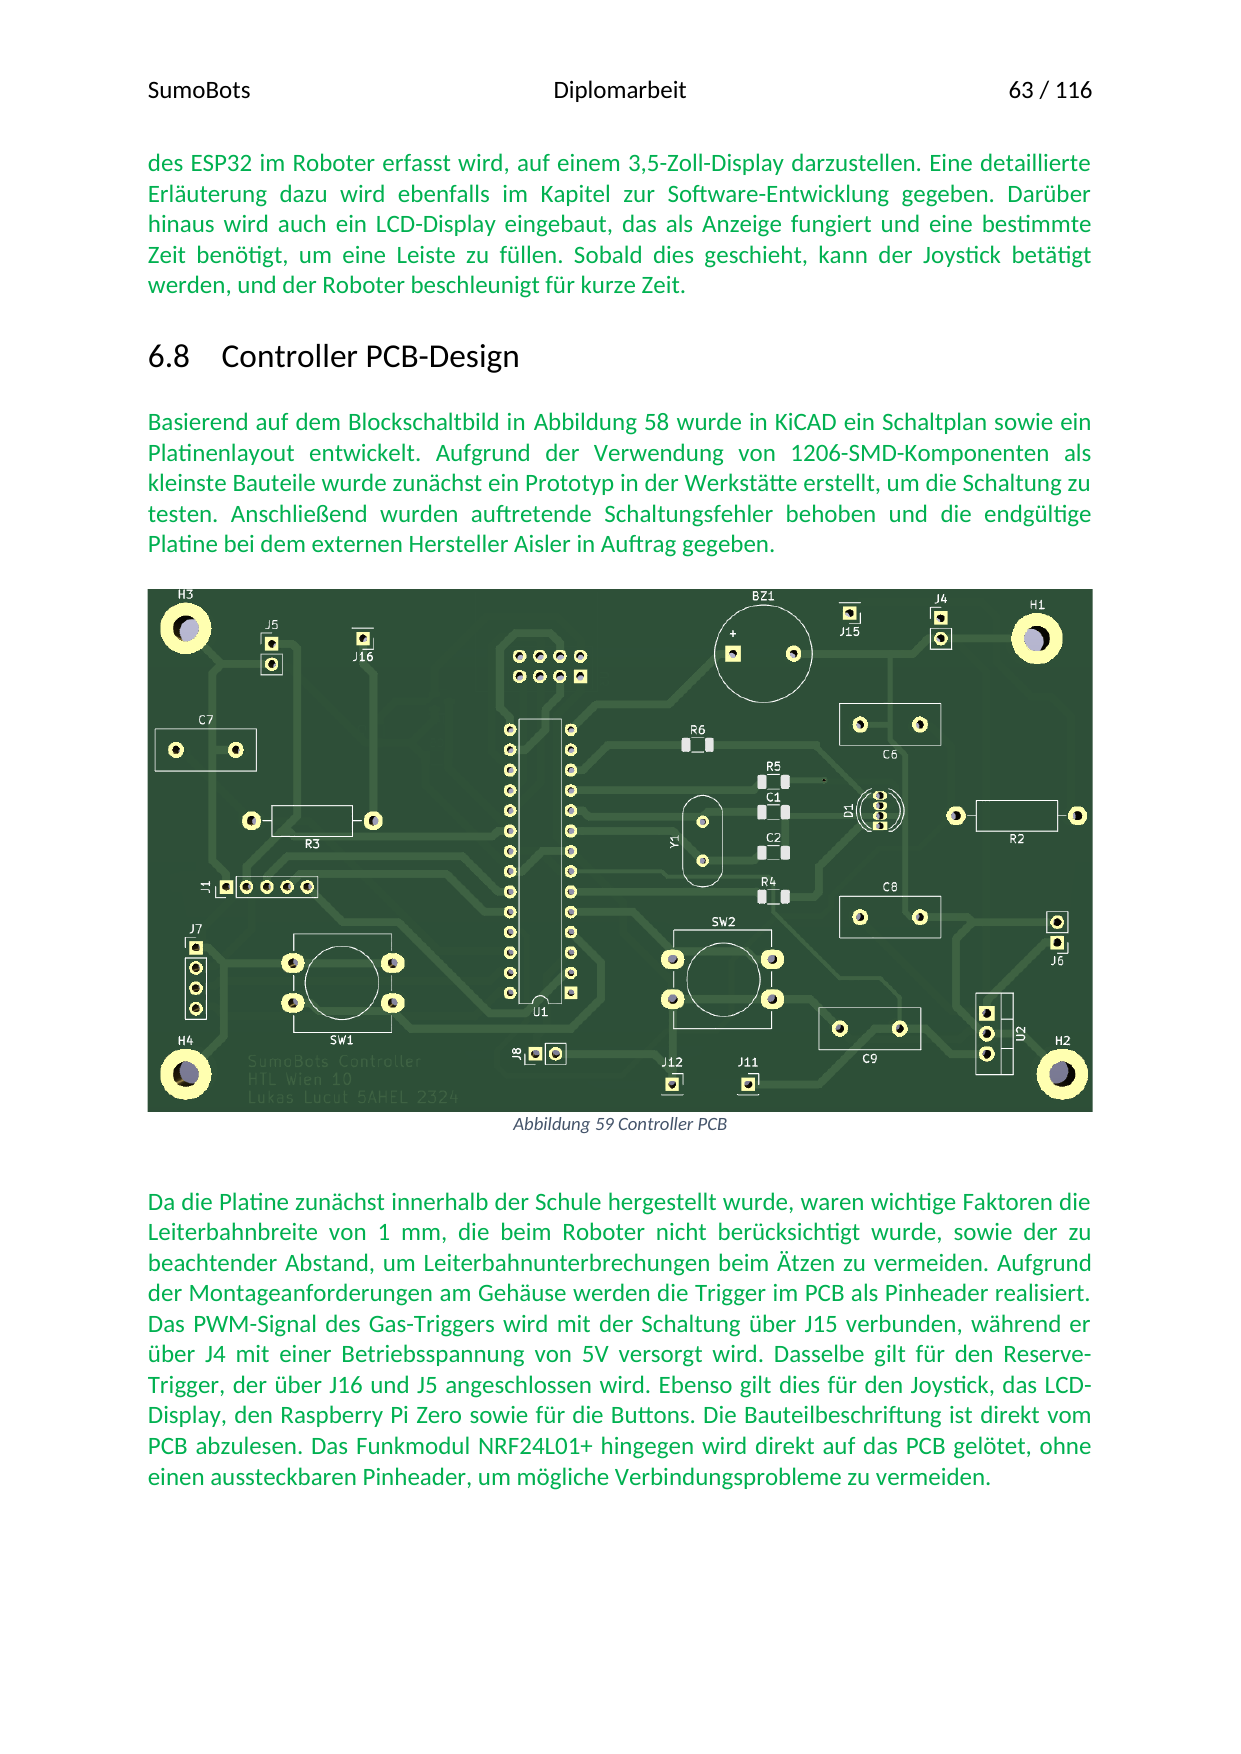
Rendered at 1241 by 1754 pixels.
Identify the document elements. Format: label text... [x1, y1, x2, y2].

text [148, 148, 1093, 300]
picture [147, 589, 1093, 1112]
subtitle Controller PCB-Design [148, 335, 1093, 376]
text Da die Platine zunächst innerhalb der Schule hergestellt wurde, waren wichtige Faktoren die Leiterbahnbreite von 1 mm, die beim Roboter nicht berücksichtigt wurde, sowie der zu beachtender Abstand, um Leiterbahnunterbrechungen beim Ätzen zu vermeiden. Aufgrund der Montageanforderungen am Gehäuse werden die Trigger im PCB als Pinheader realisiert. Das PWM-Signal des Gas-Triggers wird mit der Schaltung über J15 verbunden, während er über J4 mit einer Betriebsspannung von 5V versorgt wird. Dasselbe gilt für den Reserve-Trigger, der über J16 und J5 angeschlossen wird. Ebenso gilt dies für den Joystick, das LCD-Display, den Raspberry Pi Zero sowie für die Buttons. Die Bauteilbeschriftung ist direkt vom PCB abzulesen. Das Funkmodul NRF24L01+ hingegen wird direkt auf das PCB gelötet, ohne einen aussteckbaren Pinheader, um mögliche Verbindungsprobleme zu vermeiden. [148, 1186, 1093, 1491]
text Abbildung 59 Controller PCB [148, 1112, 1093, 1135]
